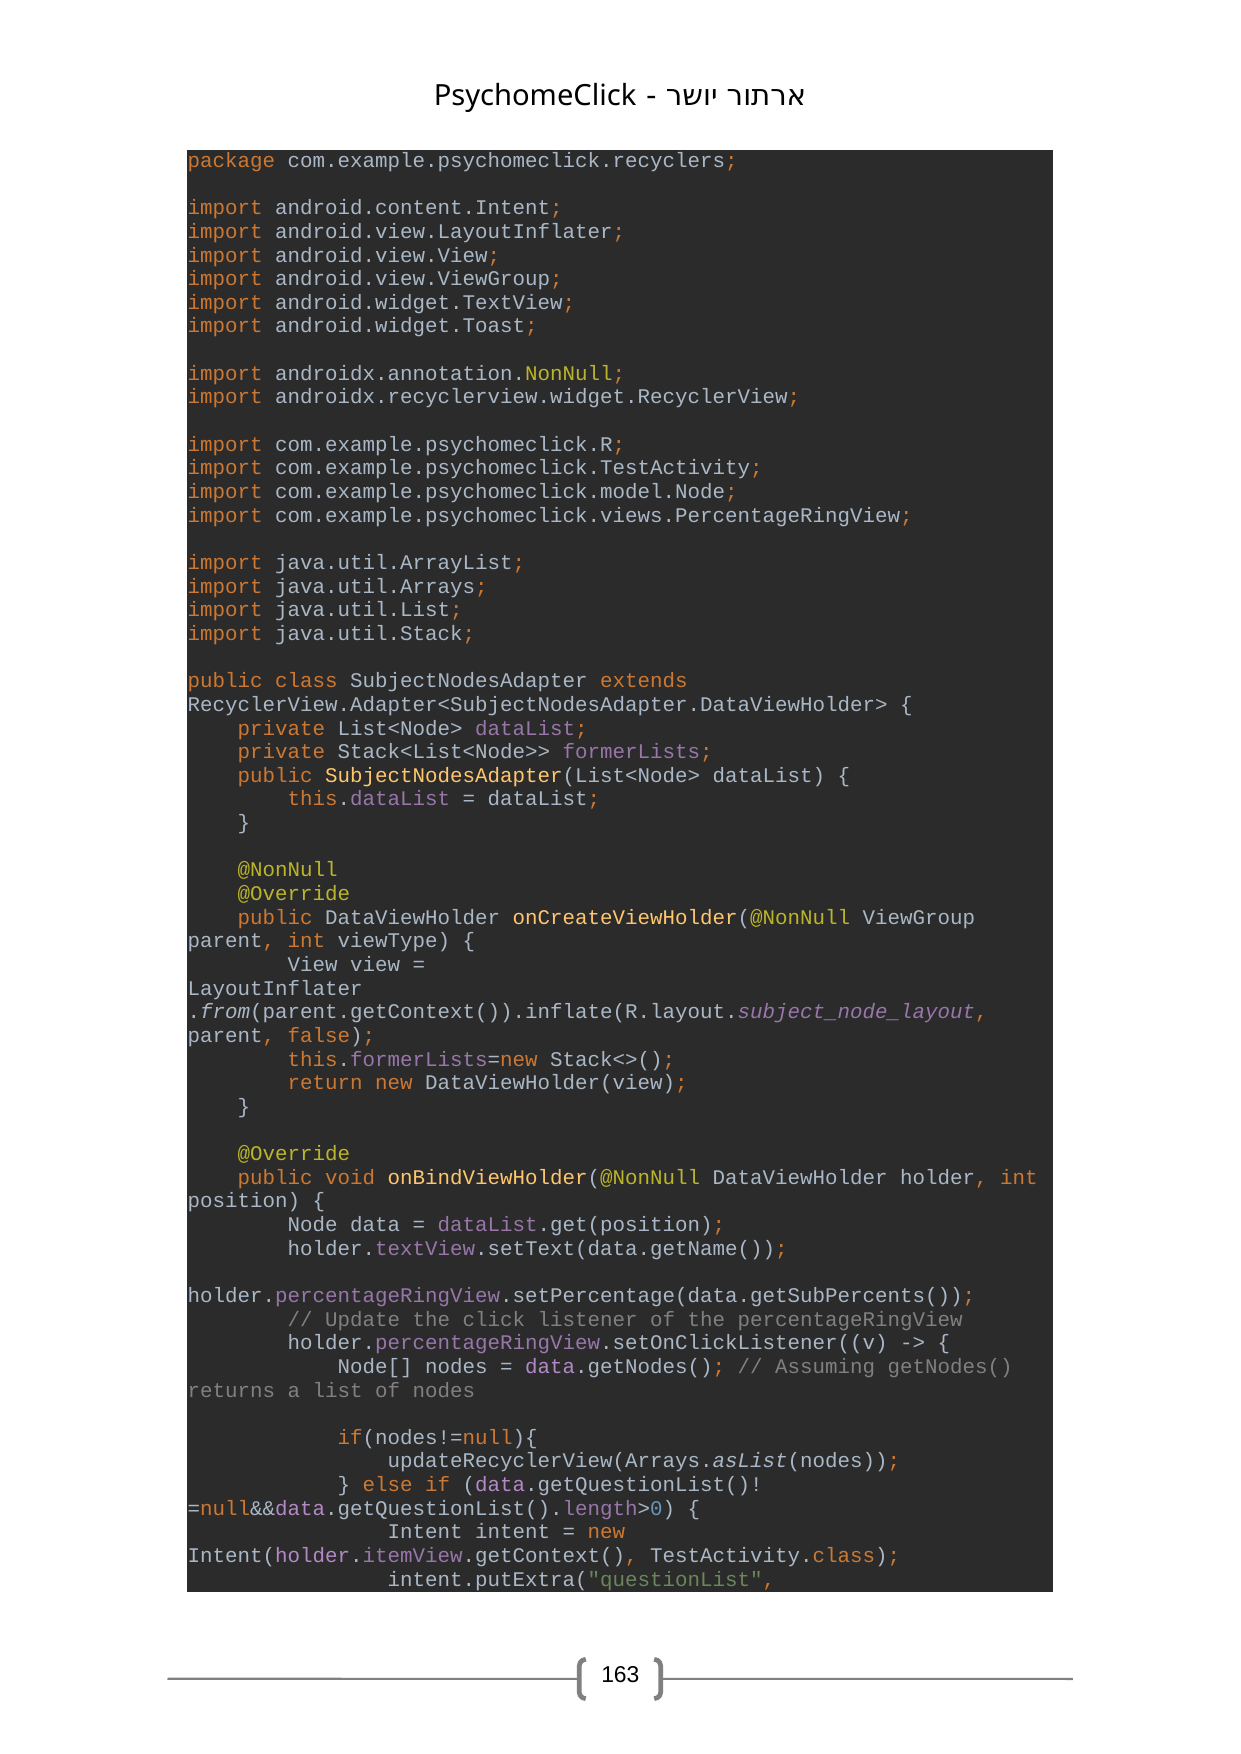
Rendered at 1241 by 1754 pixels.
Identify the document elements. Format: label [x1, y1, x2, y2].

text [187, 150, 1053, 1592]
